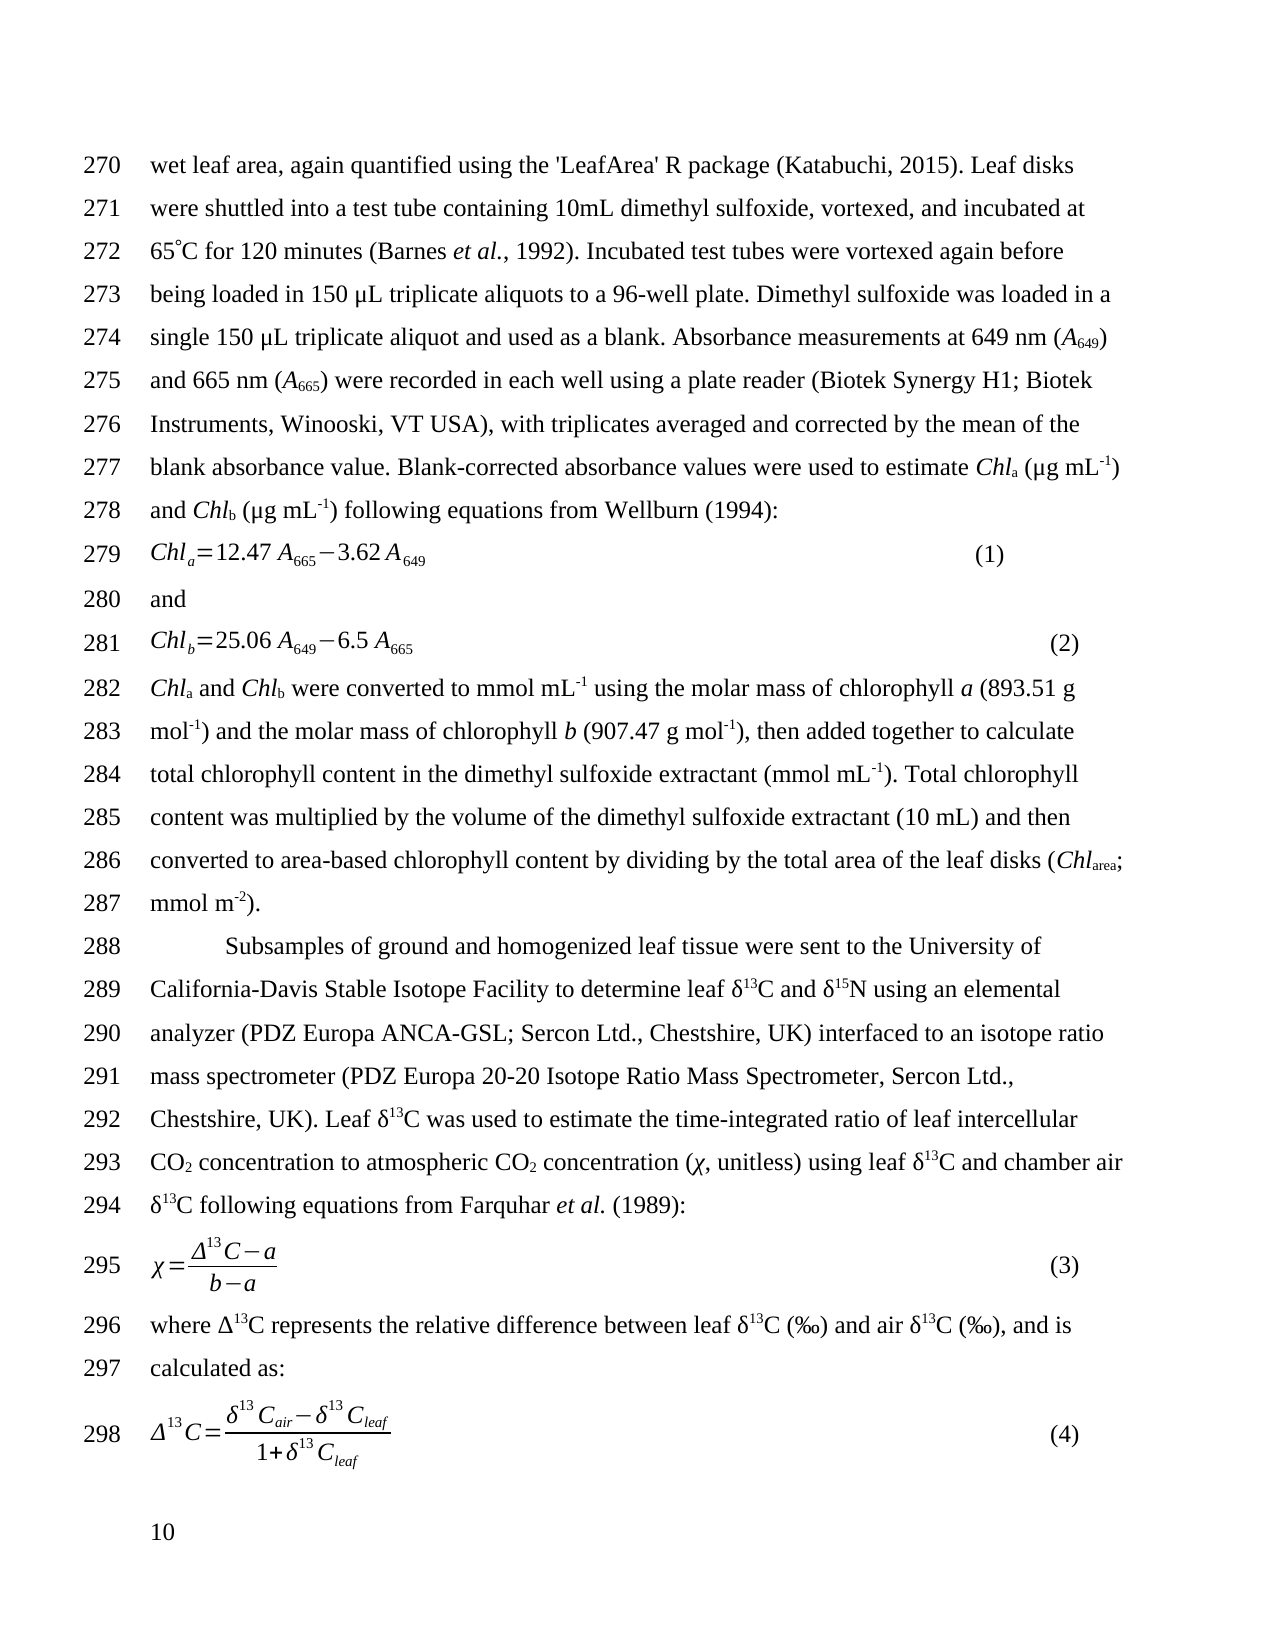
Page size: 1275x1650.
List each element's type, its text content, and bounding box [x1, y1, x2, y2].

text (1) [150, 538, 1125, 569]
text where Δ13C represents the relative difference between leaf δ13C (‰) and air δ13C (‰), and is calculated as: [150, 1310, 1125, 1382]
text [150, 150, 1125, 524]
text Chla and Chlb were converted to mmol mL-1 using the molar mass of chlorophyll a (893.51 g mol-1) and the molar mass of chlorophyll b (907.47 g mol-1), then added together to calculate total chlorophyll content in the dimethyl sulfoxide extractant (mmol mL-1). Total chlorophyll content was multiplied by the volume of the dimethyl sulfoxide extractant (10 mL) and then converted to area-based chlorophyll content by dividing by the total area of the leaf disks (Chlarea; mmol m-2). [150, 673, 1125, 917]
text Subsamples of ground and homogenized leaf tissue were sent to the University of California-Davis Stable Isotope Facility to determine leaf δ13C and δ15N using an elemental analyzer (PDZ Europa ANCA-GSL; Sercon Ltd., Chestshire, UK) interfaced to an isotope ratio mass spectrometer (PDZ Europa 20-20 Isotope Ratio Mass Spectrometer, Sercon Ltd., Chestshire, UK). Leaf δ13C was used to estimate the time-integrated ratio of leaf intercellular CO2 concentration to atmospheric CO2 concentration (χ, unitless) using leaf δ13C and chamber air δ13C following equations from Farquhar et al. (1989): [150, 931, 1125, 1219]
text (3) [150, 1233, 1125, 1296]
text (4) [150, 1396, 1125, 1470]
text (2) [150, 627, 1125, 658]
text and [150, 584, 1125, 613]
